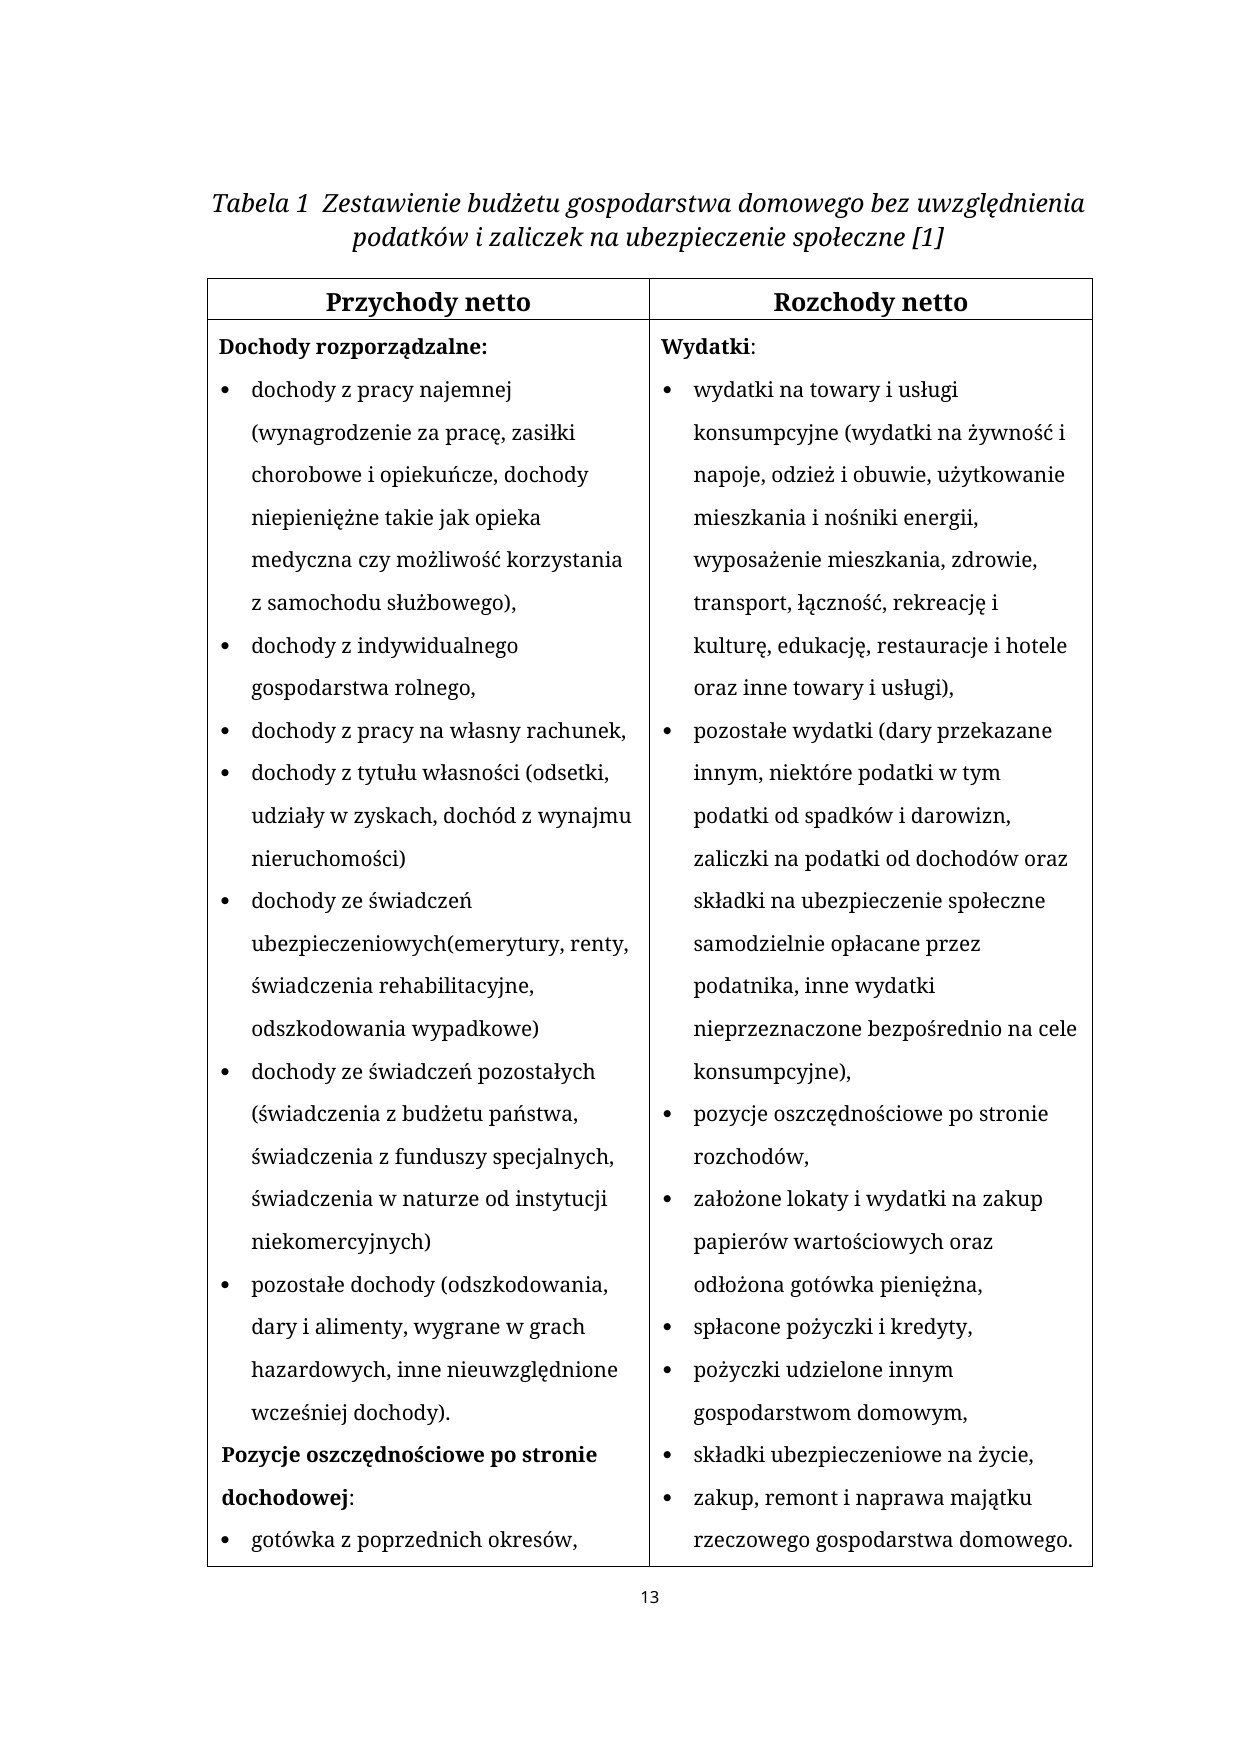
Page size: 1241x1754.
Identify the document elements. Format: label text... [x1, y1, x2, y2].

table_header Przychody netto [208, 279, 649, 319]
text Tabela Zestawienie budżetu gospodarstwa domowego bez uwzględnienia podatków i zaliczek na ubezpieczenie społeczne [207, 185, 1092, 253]
table_header Rozchody netto [650, 279, 1092, 319]
